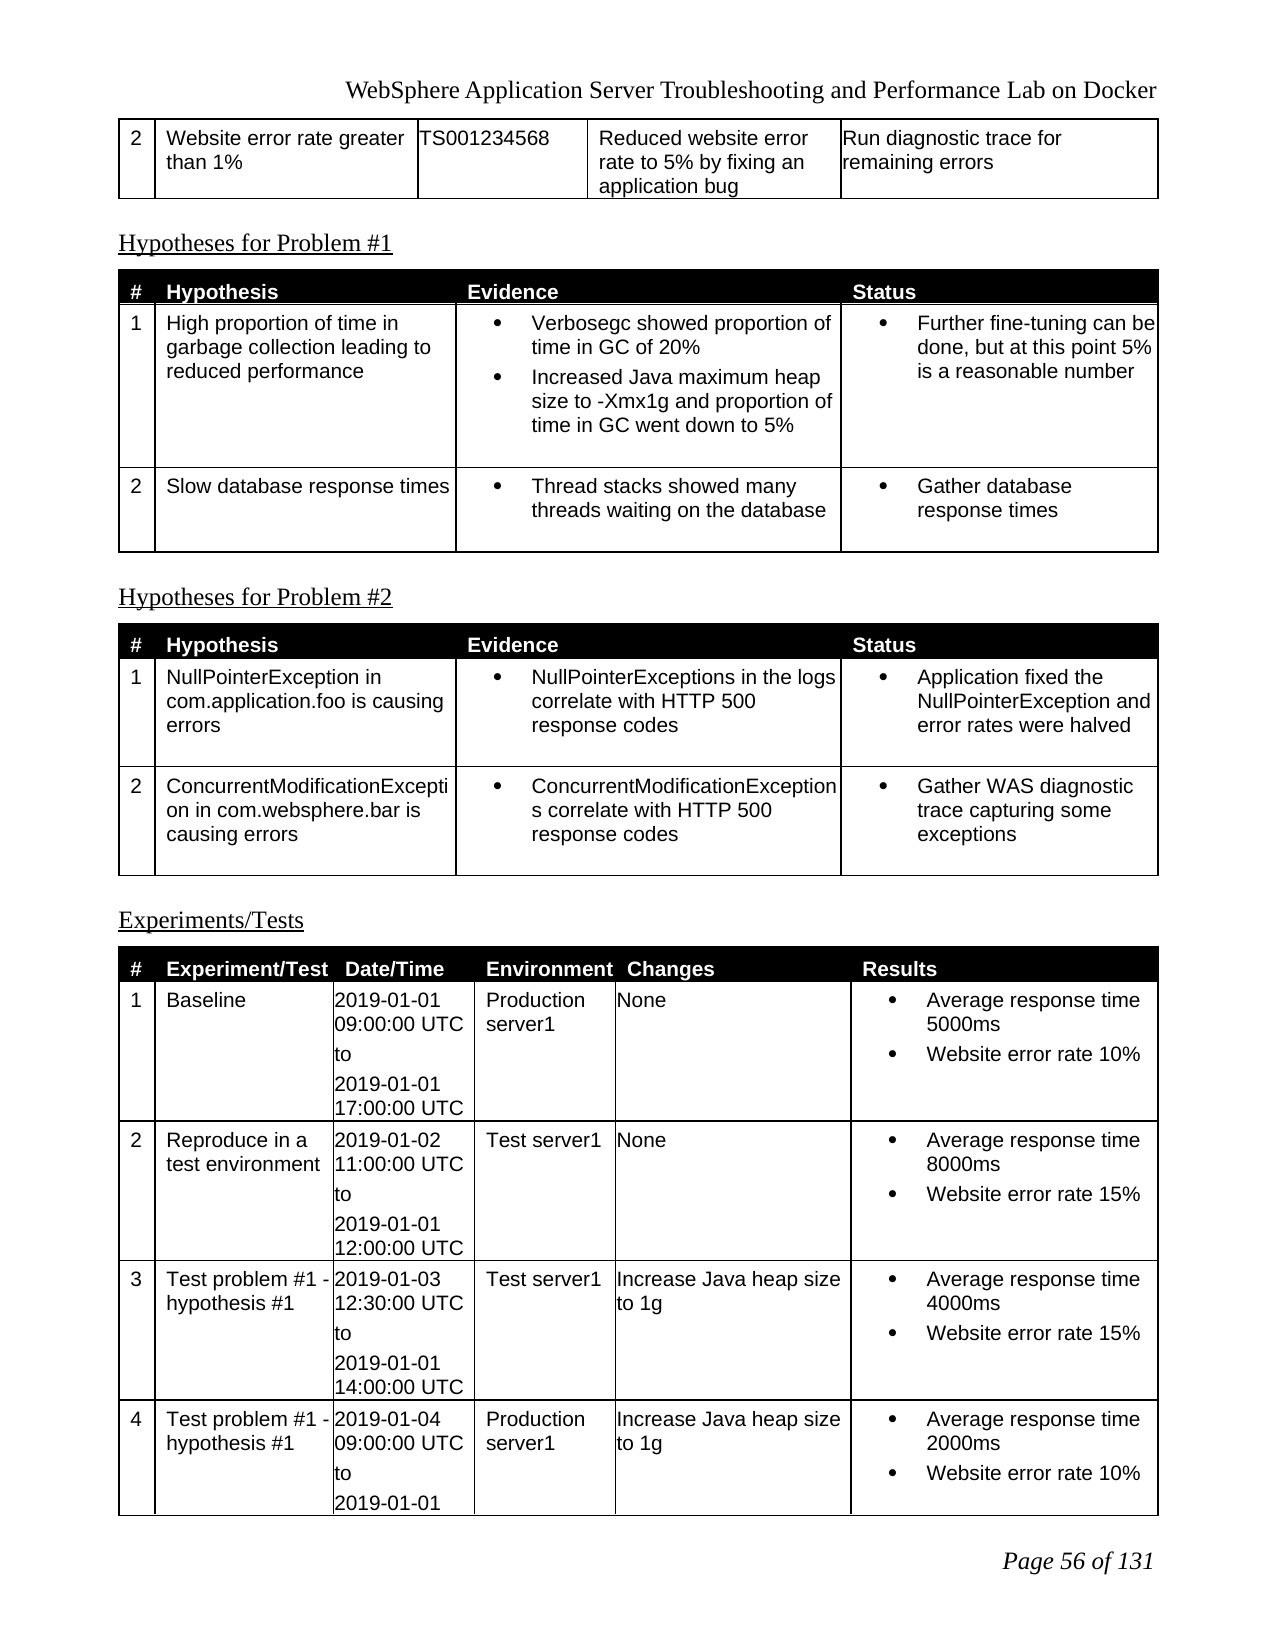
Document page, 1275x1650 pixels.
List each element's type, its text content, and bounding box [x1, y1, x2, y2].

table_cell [616, 1401, 850, 1514]
table_header Evidence [457, 624, 840, 657]
table_cell Gather WAS diagnostic trace capturing some exceptions [842, 767, 1157, 874]
text Experiments/Tests [118, 905, 1157, 934]
table_header Experiment/Test [156, 948, 333, 981]
table_cell 3 [120, 1261, 154, 1399]
table_cell Production server1 [475, 1401, 615, 1514]
table_cell Reduced website error rate to 5% by fixing an application bug [588, 120, 840, 198]
table_cell 1 [120, 305, 154, 466]
table_cell 2 [120, 468, 154, 551]
table_cell 2 [120, 1122, 154, 1259]
table_cell High proportion of time in garbage collection leading to reduced performance [156, 305, 455, 466]
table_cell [156, 1401, 333, 1514]
table_header # [120, 271, 154, 303]
table_header Status [842, 271, 1157, 303]
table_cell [334, 1401, 474, 1514]
table_cell Run diagnostic trace for remaining errors [842, 120, 1157, 198]
table_cell Further fine-tuning can be done, but at this point 5% is a reasonable number [842, 305, 1157, 466]
table_cell Average response time 8000ms Website error rate 15% [852, 1122, 1157, 1259]
table_cell Average response time 4000ms Website error rate 15% [852, 1261, 1157, 1399]
table_header # [120, 948, 154, 981]
table_cell 2019-01-02 11:00:00 UTC to 2019-01-01 12:00:00 UTC [334, 1122, 474, 1259]
table_header Hypothesis [156, 624, 455, 657]
table_cell Slow database response times [156, 468, 455, 551]
table_cell Reproduce in a test environment [156, 1122, 333, 1259]
table_cell Increase Java heap size to 1g [616, 1261, 850, 1399]
table_cell Test problem #1 - hypothesis #1 [156, 1261, 333, 1399]
table_header Status [842, 624, 1157, 657]
table_header Environment [475, 948, 615, 981]
table_header Changes [616, 948, 850, 981]
table_header Hypothesis [156, 271, 455, 303]
table_header Date/Time [334, 948, 474, 981]
text Hypotheses for Problem #1 [118, 228, 1157, 257]
table_cell 2019-01-03 12:30:00 UTC to 2019-01-01 14:00:00 UTC [334, 1261, 474, 1399]
table_cell Baseline [156, 982, 333, 1120]
table_cell NullPointerException in com.application.foo is causing errors [156, 659, 455, 766]
table_cell Verbosegc showed proportion of time in GC of 20% Increased Java maximum heap size to -Xmx1g and proportion of time in GC went down to 5% [457, 305, 840, 466]
table_cell 4 [120, 1401, 154, 1514]
table_cell TS001234568 [419, 120, 587, 198]
table_cell Gather database response times [842, 468, 1157, 551]
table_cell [852, 1401, 1157, 1514]
table_cell Test server1 [475, 1122, 615, 1259]
table_cell Test server1 [475, 1261, 615, 1399]
table_cell 2 [120, 767, 154, 874]
table_cell Thread stacks showed many threads waiting on the database [457, 468, 840, 551]
table_cell Website error rate greater than 1% [156, 120, 417, 198]
table_cell 1 [120, 982, 154, 1120]
table_cell ConcurrentModificationException in com.websphere.bar is causing errors [156, 767, 455, 874]
table_cell None [616, 1122, 850, 1259]
table_cell Average response time 5000ms Website error rate 10% [852, 982, 1157, 1120]
table_cell 1 [120, 659, 154, 766]
text Hypotheses for Problem #2 [118, 582, 1157, 611]
table_header Evidence [457, 271, 840, 303]
table_cell 2019-01-01 09:00:00 UTC to 2019-01-01 17:00:00 UTC [334, 982, 474, 1120]
table_cell ConcurrentModificationExceptions correlate with HTTP 500 response codes [457, 767, 840, 874]
table_header Results [852, 948, 1157, 981]
table_cell None [616, 982, 850, 1120]
table_cell Application fixed the NullPointerException and error rates were halved [842, 659, 1157, 766]
table_cell NullPointerExceptions in the logs correlate with HTTP 500 response codes [457, 659, 840, 766]
table_header # [120, 624, 154, 657]
table_cell Production server1 [475, 982, 615, 1120]
table_cell 2 [120, 120, 154, 198]
